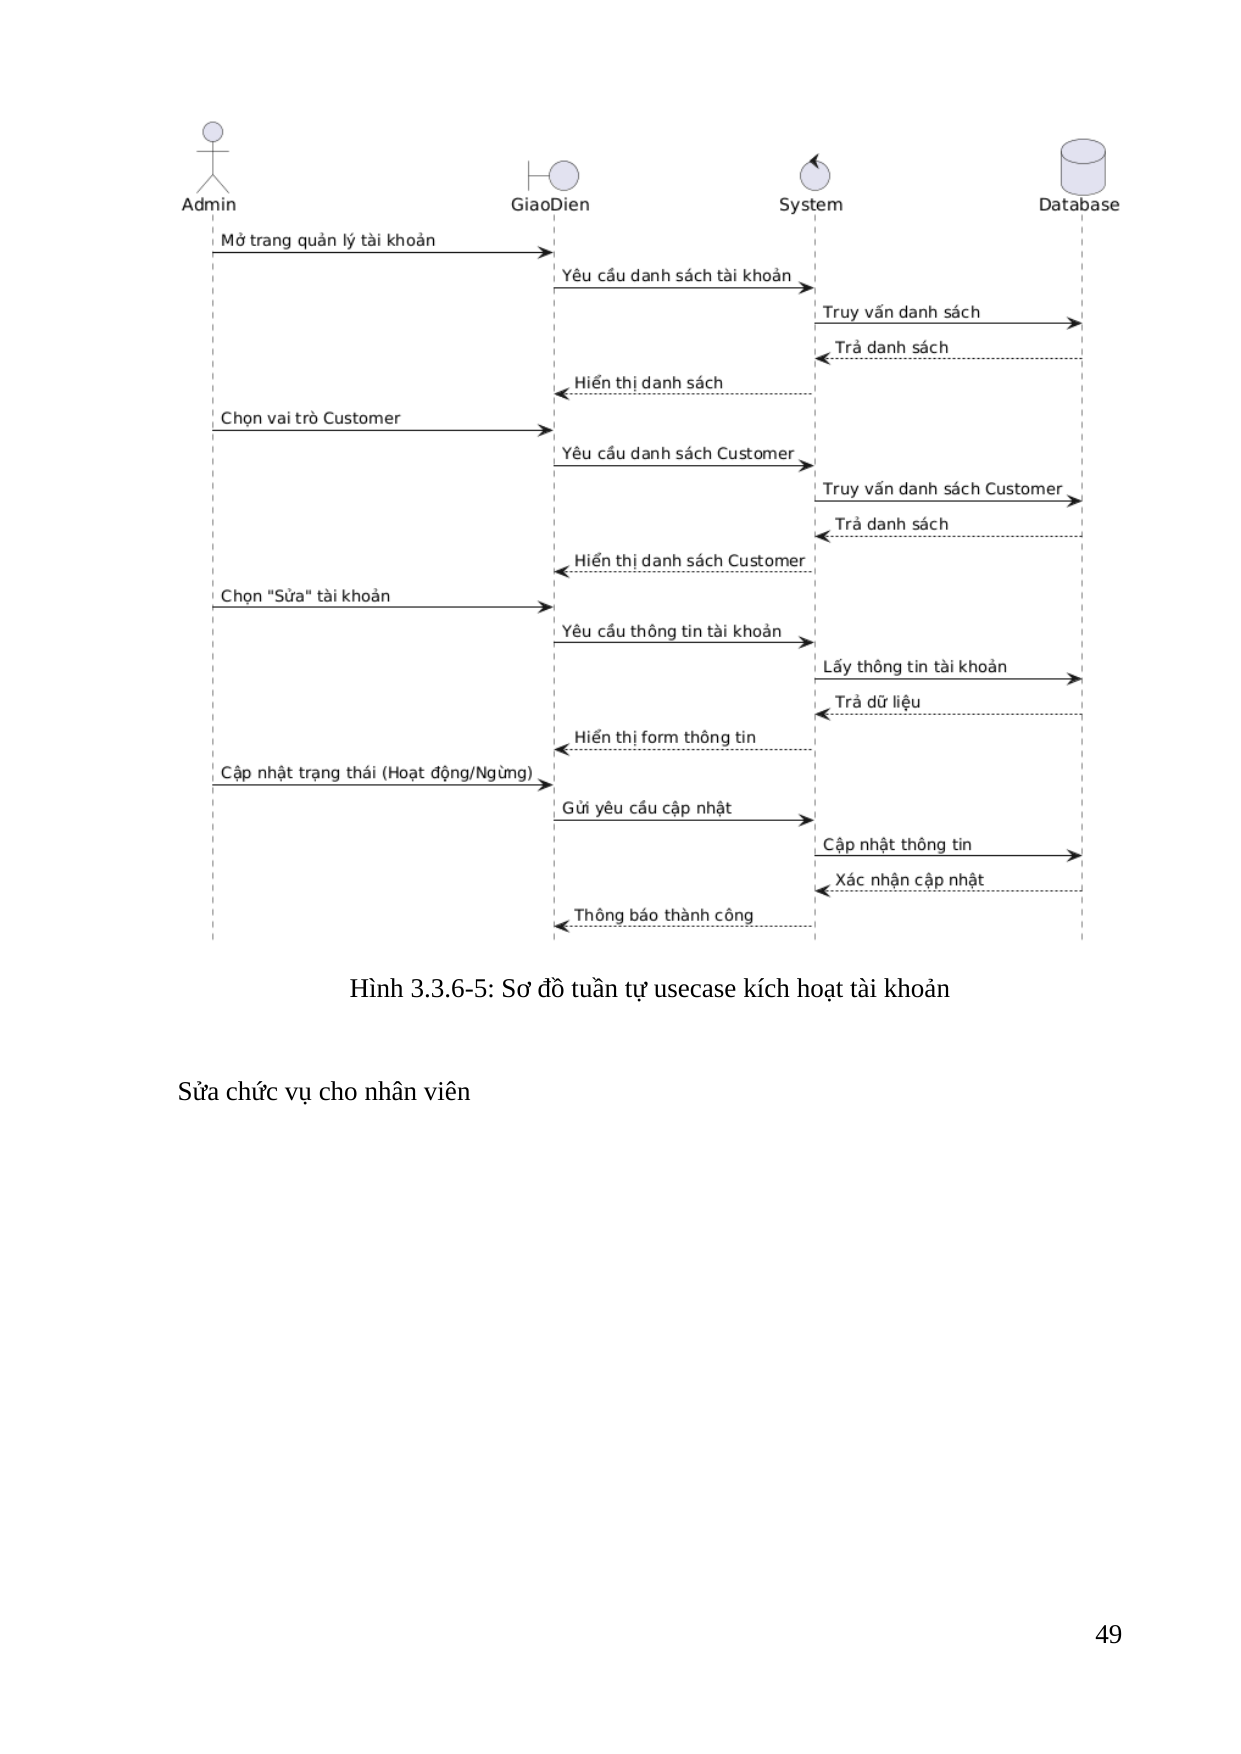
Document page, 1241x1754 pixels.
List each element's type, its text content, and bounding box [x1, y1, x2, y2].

picture [177, 118, 1123, 944]
text Sửa chức vụ cho nhân viên [177, 1074, 1122, 1106]
